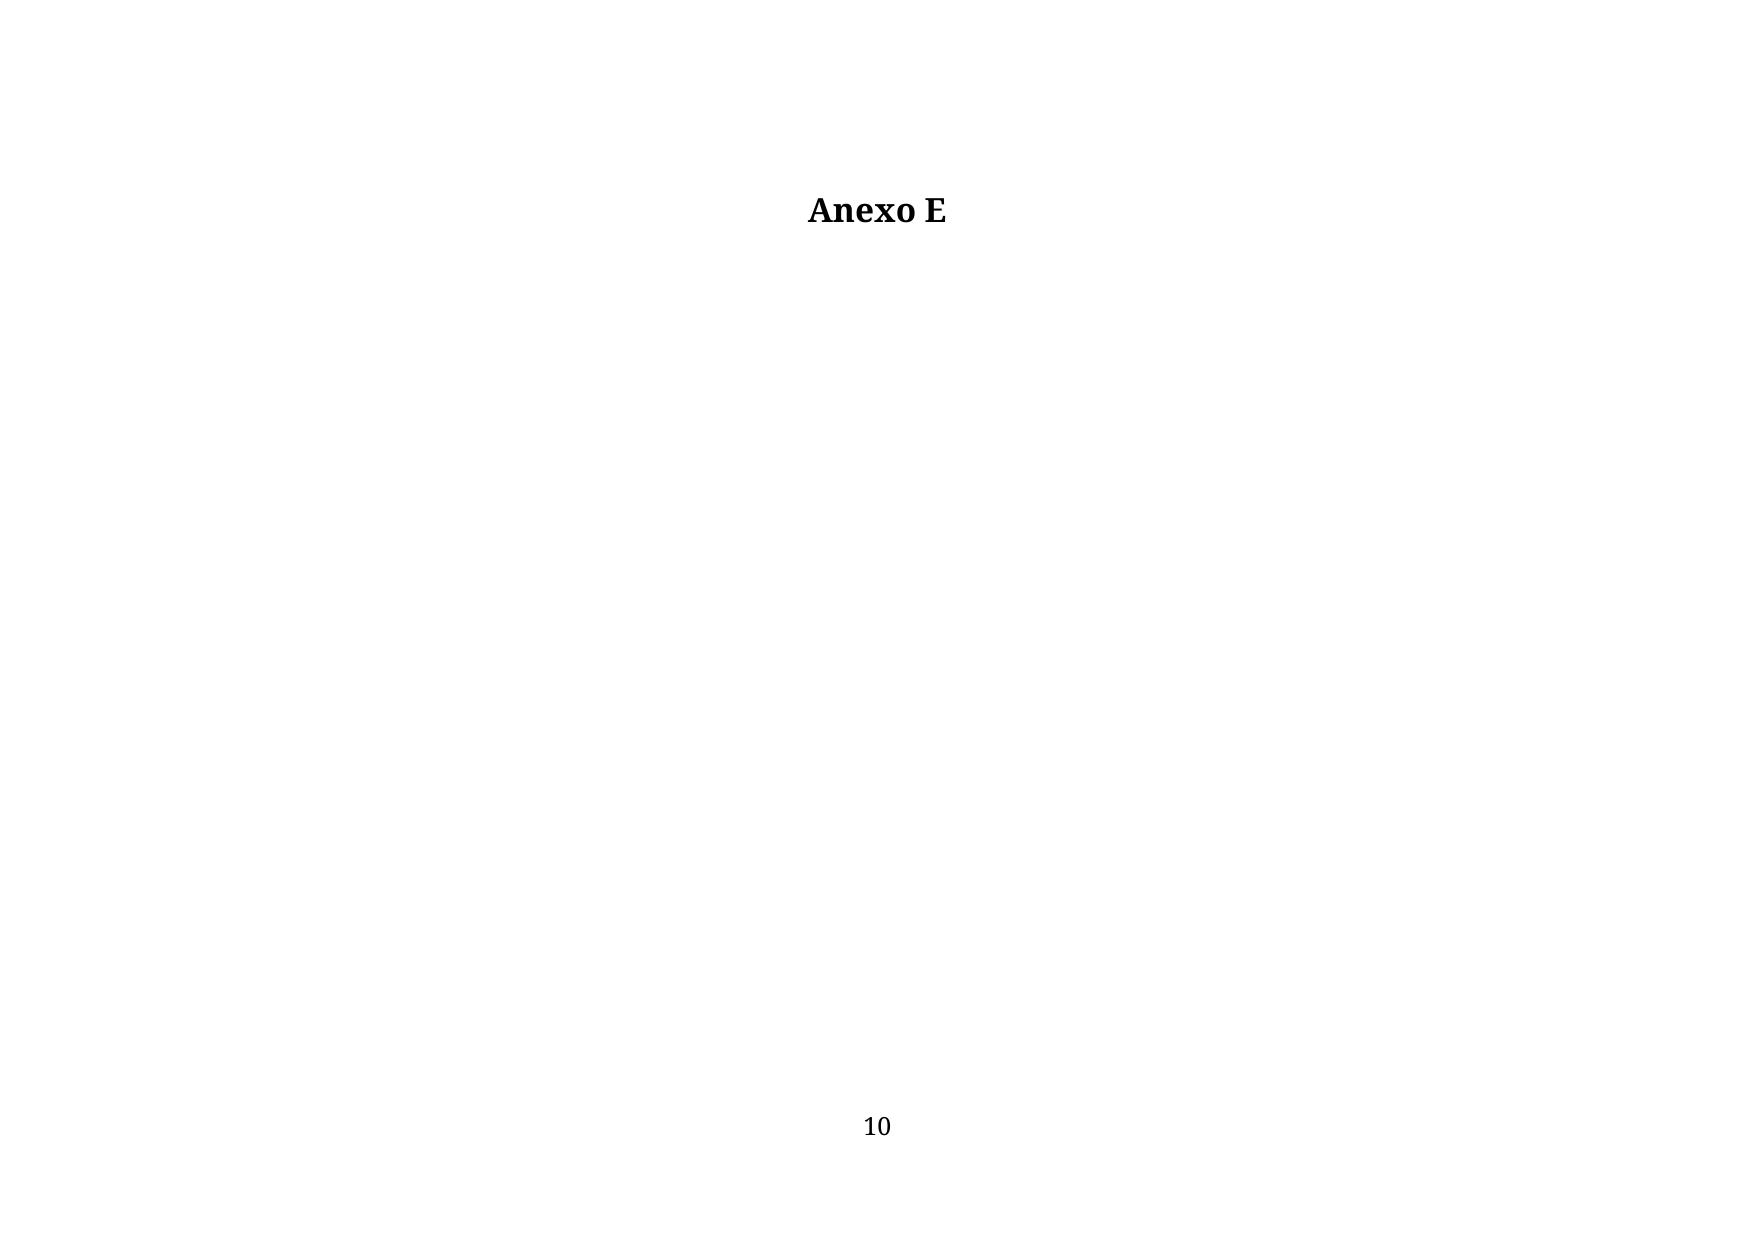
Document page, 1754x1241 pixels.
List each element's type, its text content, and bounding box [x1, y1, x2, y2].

subtitle Anexo E [150, 187, 1604, 233]
